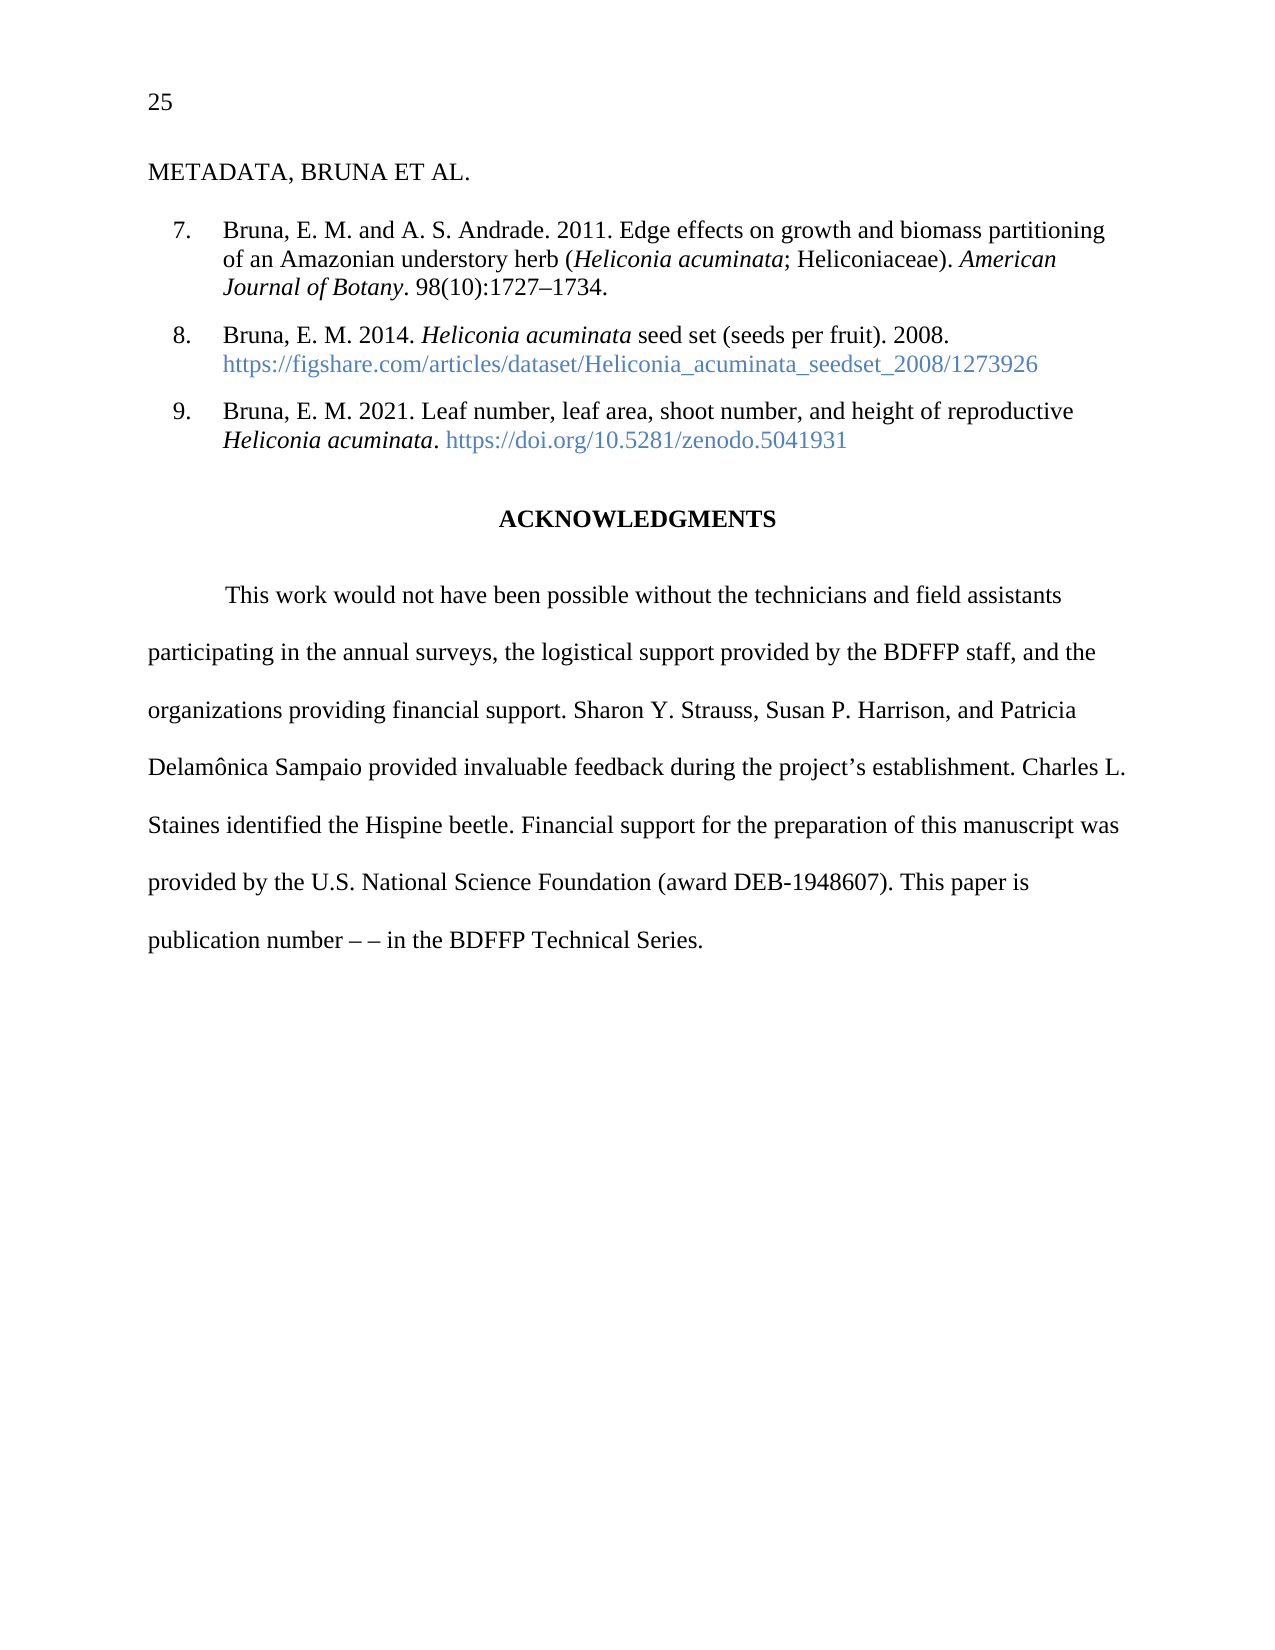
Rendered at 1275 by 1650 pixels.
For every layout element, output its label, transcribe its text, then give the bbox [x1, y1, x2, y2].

text This work would not have been possible without the technicians and field assistants participating in the annual surveys, the logistical support provided by the BDFFP staff, and the organizations providing financial support. Sharon Y. Strauss, Susan P. Harrison, and Patricia Delamônica Sampaio provided invaluable feedback during the project’s establishment. Charles L. Staines identified the Hispine beetle. Financial support for the preparation of this manuscript was provided by the U.S. National Science Foundation (award DEB-1948607). This paper is publication number – – in the BDFFP Technical Series. [148, 580, 1127, 954]
list Bruna, E. M. 2014. Heliconia acuminata seed set (seeds per fruit). 2008. https://figshare.com/articles/dataset/Heliconia_acuminata_seedset_2008/1273926 [173, 320, 1127, 377]
list Bruna, E. M. 2021. Leaf number, leaf area, shoot number, and height of reproductive Heliconia acuminata. https://doi.org/10.5281/zenodo.5041931 [173, 396, 1127, 454]
list Bruna, E. M. and A. S. Andrade. 2011. Edge effects on growth and biomass partitioning of an Amazonian understory herb (Heliconia acuminata; Heliconiaceae). American Journal of Botany. 98(10):1727–1734. [173, 215, 1127, 301]
subtitle ACKNOWLEDGMENTS [148, 504, 1127, 532]
